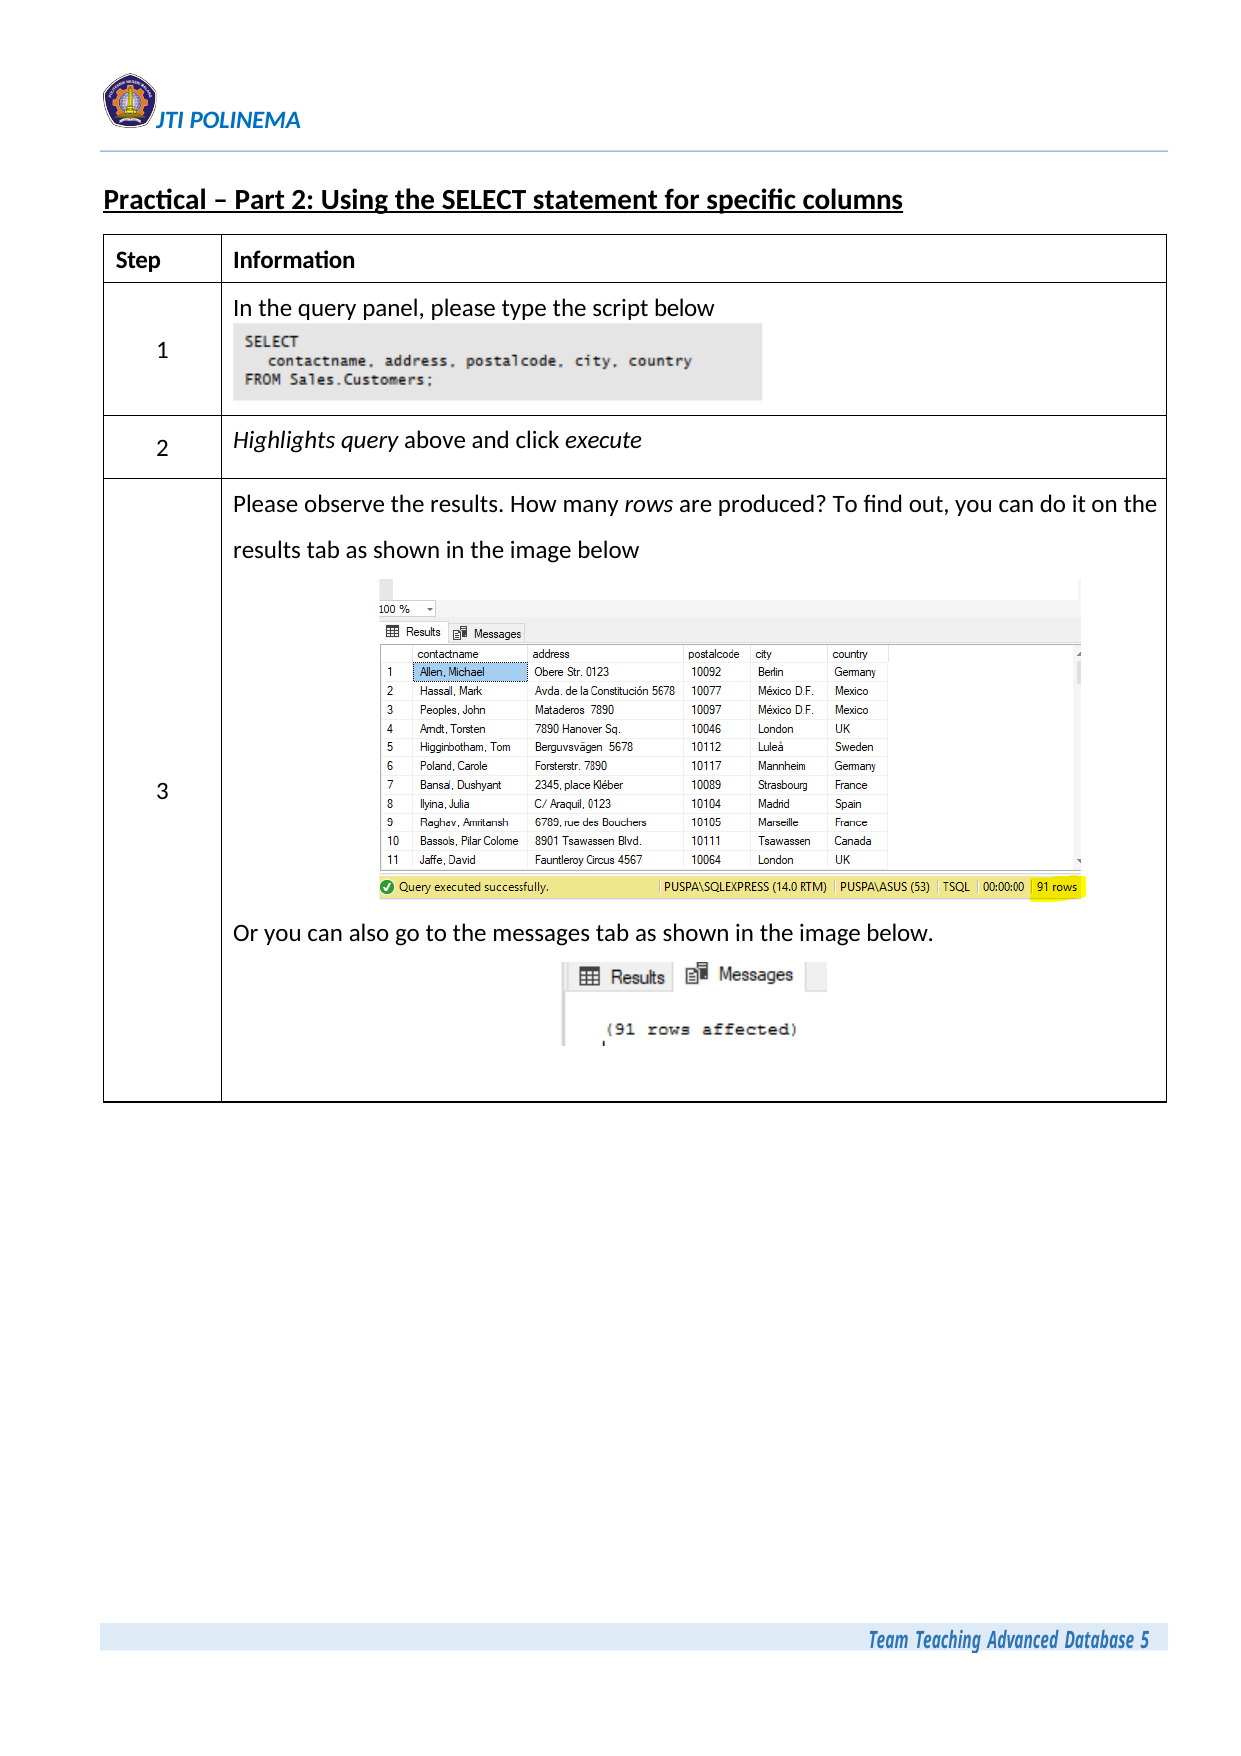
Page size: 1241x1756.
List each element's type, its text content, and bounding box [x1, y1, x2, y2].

table_cell In the query panel, please type the script below [222, 283, 1166, 415]
table_cell 3 [104, 479, 221, 1101]
picture [103, 73, 157, 128]
picture [232, 322, 763, 407]
table_cell Highlights query above and click execute [222, 416, 1166, 478]
text Practical – Part 2: Using the SELECT statement for specific columns [103, 181, 1228, 216]
table_cell Please observe the results. How many rows are produced? To find out, you can do it on the results tab as shown in the image below Or you can also go to the messages tab as shown in the image below. [222, 479, 1166, 1101]
picture [561, 962, 827, 1046]
table_cell 1 [104, 283, 221, 415]
table_header Step [104, 235, 221, 282]
table_header Information [222, 235, 1166, 282]
table_cell 2 [104, 416, 221, 478]
picture [379, 579, 1087, 902]
